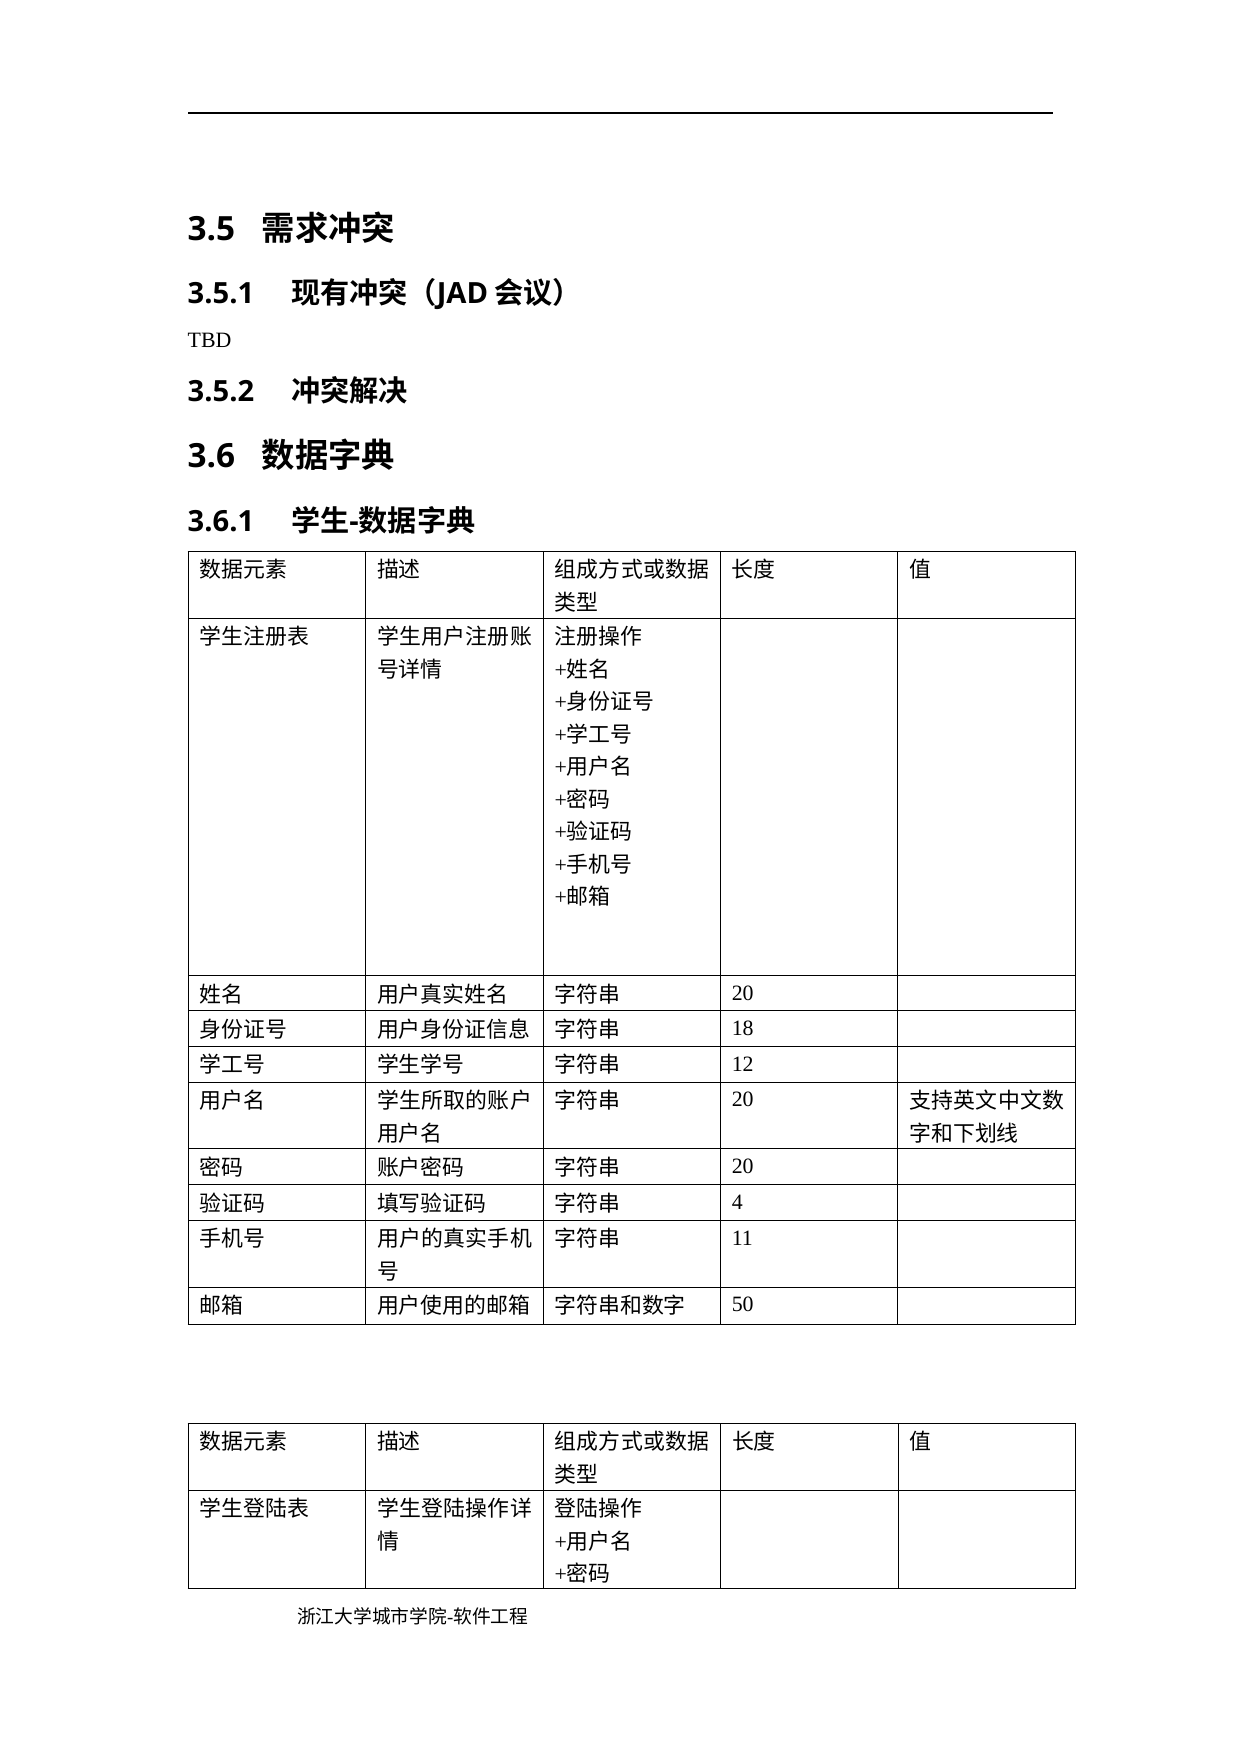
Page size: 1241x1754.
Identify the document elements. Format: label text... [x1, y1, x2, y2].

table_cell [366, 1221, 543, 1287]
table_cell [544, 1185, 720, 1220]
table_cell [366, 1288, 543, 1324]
text 数据字典 [187, 421, 1053, 486]
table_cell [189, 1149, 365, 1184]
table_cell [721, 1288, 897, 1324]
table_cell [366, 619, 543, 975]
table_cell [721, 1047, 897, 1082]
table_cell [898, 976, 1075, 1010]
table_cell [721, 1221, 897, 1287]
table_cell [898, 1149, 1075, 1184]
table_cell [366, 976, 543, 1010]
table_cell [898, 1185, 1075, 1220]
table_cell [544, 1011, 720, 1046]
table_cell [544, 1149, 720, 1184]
text 需求冲突 [187, 193, 1053, 258]
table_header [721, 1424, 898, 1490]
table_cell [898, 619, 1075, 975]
text 现有冲突（JAD会议） [187, 258, 1053, 323]
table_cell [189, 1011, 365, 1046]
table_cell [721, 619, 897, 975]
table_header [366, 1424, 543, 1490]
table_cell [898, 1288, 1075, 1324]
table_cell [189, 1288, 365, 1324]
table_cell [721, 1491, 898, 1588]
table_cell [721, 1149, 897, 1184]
text 冲突解决 [187, 356, 1053, 421]
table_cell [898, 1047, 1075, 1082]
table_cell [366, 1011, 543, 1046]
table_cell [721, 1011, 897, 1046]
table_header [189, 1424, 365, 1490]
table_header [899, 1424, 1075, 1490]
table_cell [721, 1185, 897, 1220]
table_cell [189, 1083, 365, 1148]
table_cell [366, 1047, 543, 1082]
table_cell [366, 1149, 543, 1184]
text TBD [187, 323, 1053, 356]
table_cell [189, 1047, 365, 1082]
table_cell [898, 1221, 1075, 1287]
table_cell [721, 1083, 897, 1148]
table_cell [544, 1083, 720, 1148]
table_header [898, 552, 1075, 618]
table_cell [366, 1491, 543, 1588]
text 学生-数据字典 [187, 486, 1053, 551]
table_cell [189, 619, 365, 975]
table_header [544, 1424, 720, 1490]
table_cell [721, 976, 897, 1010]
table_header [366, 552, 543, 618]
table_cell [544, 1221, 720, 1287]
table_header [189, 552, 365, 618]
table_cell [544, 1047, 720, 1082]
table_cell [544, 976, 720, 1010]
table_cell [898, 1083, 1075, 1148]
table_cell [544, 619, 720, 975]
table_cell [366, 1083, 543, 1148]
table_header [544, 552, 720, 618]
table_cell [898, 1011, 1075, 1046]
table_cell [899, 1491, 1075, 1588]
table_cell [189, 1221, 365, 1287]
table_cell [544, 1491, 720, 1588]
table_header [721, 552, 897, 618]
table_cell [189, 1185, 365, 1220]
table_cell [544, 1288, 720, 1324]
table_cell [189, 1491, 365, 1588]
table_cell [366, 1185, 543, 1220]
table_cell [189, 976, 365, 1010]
